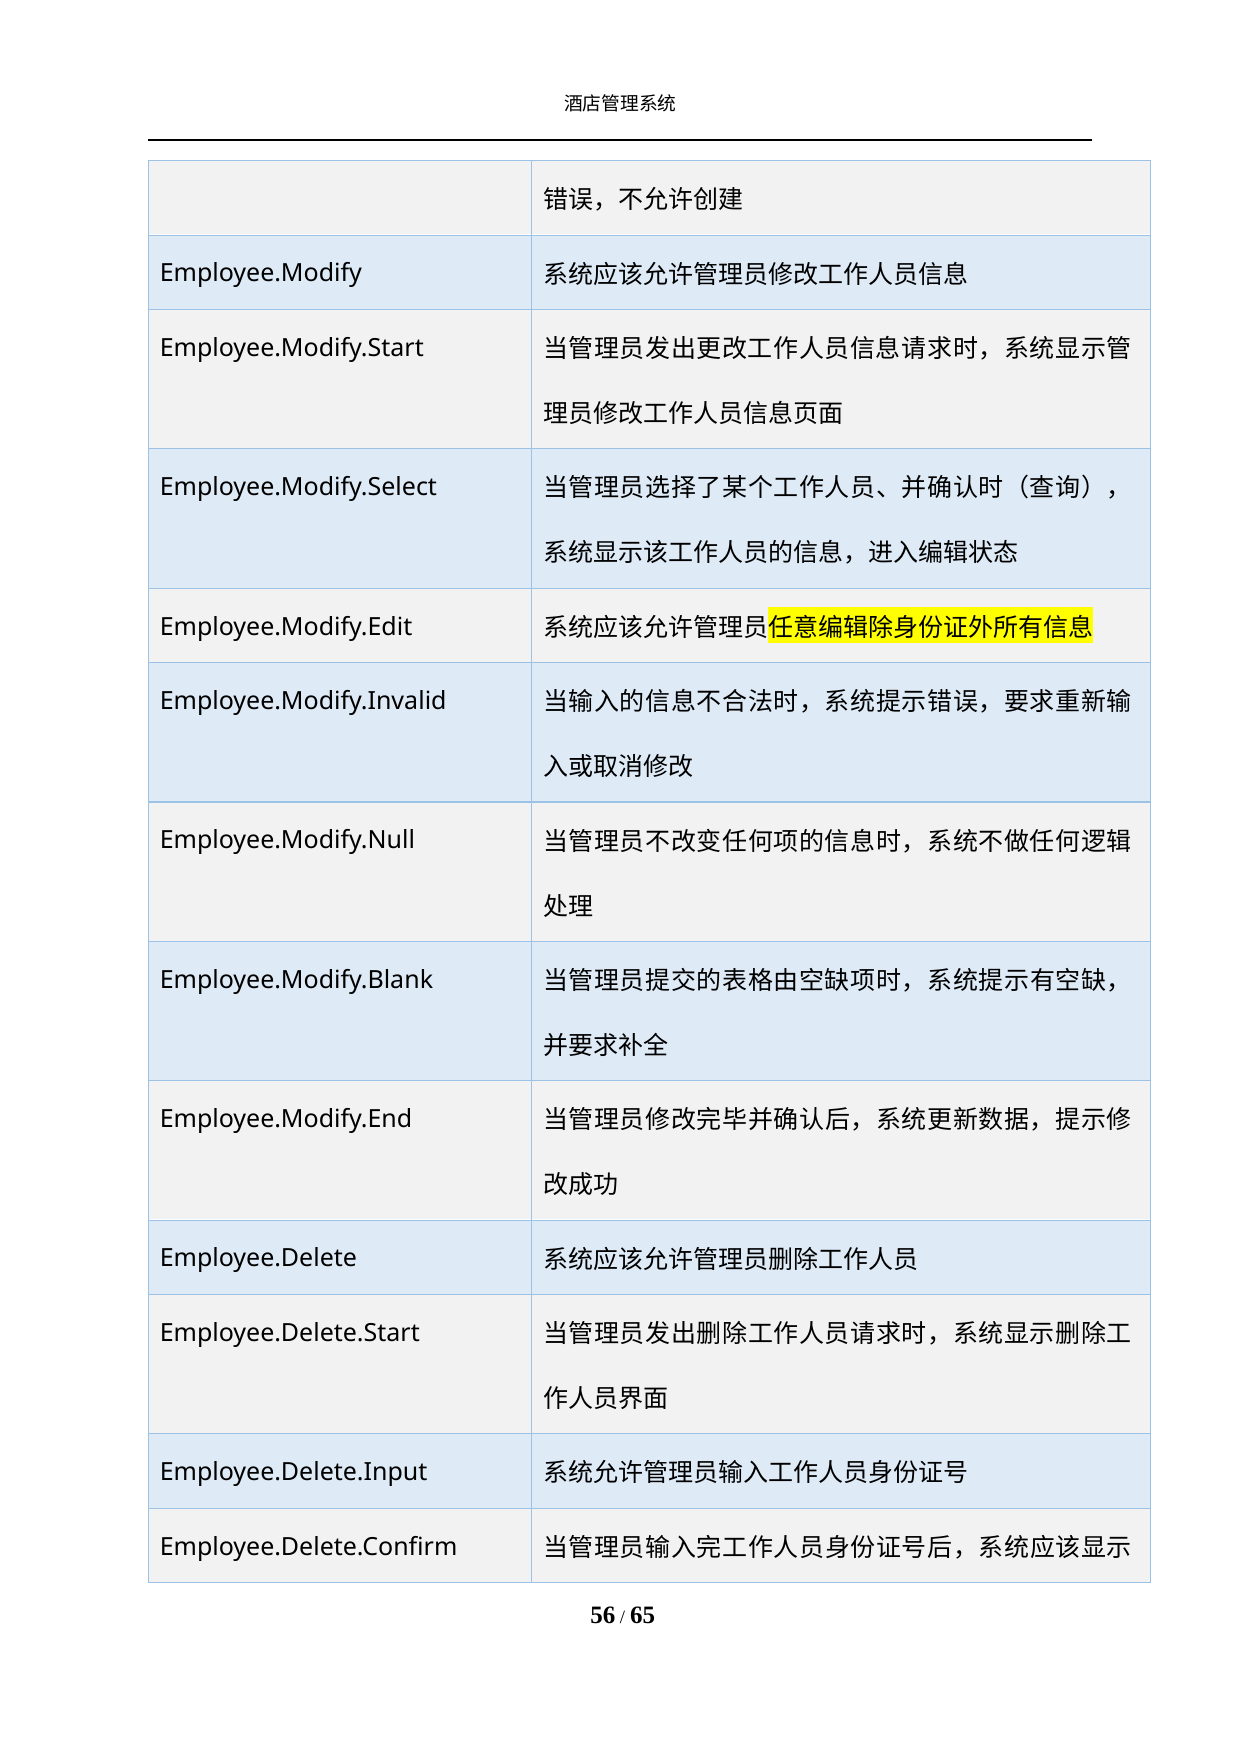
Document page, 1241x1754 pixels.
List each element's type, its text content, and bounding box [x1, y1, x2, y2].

table_cell Employee.Modify.Null [149, 803, 531, 941]
table_cell Employee.Modify.Select [149, 449, 531, 588]
table_cell Employee.Modify.Edit [149, 589, 531, 662]
table_cell Employee.Modify.Blank [149, 942, 531, 1080]
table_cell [149, 161, 531, 234]
table_cell 当管理员选择了某个工作人员、并确认时（查询），系统显示该工作人员的信息，进入编辑状态 [532, 449, 1150, 588]
table_cell Employee.Modify.End [149, 1081, 531, 1219]
table_cell 系统应该允许管理员任意编辑除身份证外所有信息 [532, 589, 1150, 662]
table_cell 系统允许管理员输入工作人员身份证号 [532, 1434, 1150, 1508]
table_cell Employee.Delete.Start [149, 1295, 531, 1433]
table_cell 当管理员不改变任何项的信息时，系统不做任何逻辑处理 [532, 803, 1150, 941]
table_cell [149, 1509, 531, 1582]
table_cell 当管理员修改完毕并确认后，系统更新数据，提示修改成功 [532, 1081, 1150, 1219]
table_cell Employee.Modify.Invalid [149, 663, 531, 801]
table_cell 当输入的信息不合法时，系统提示错误，要求重新输入或取消修改 [532, 663, 1150, 801]
table_cell 当管理员发出删除工作人员请求时，系统显示删除工作人员界面 [532, 1295, 1150, 1433]
table_cell 当管理员提交的表格由空缺项时，系统提示有空缺，并要求补全 [532, 942, 1150, 1080]
table_cell Employee.Delete.Input [149, 1434, 531, 1508]
table_cell Employee.Modify [149, 236, 531, 309]
table_cell Employee.Modify.Start [149, 310, 531, 448]
table_cell 系统应该允许管理员修改工作人员信息 [532, 236, 1150, 309]
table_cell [532, 161, 1150, 234]
table_cell 系统应该允许管理员删除工作人员 [532, 1221, 1150, 1294]
table_cell Employee.Delete [149, 1221, 531, 1294]
table_cell 当管理员发出更改工作人员信息请求时，系统显示管理员修改工作人员信息页面 [532, 310, 1150, 448]
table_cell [532, 1509, 1150, 1582]
